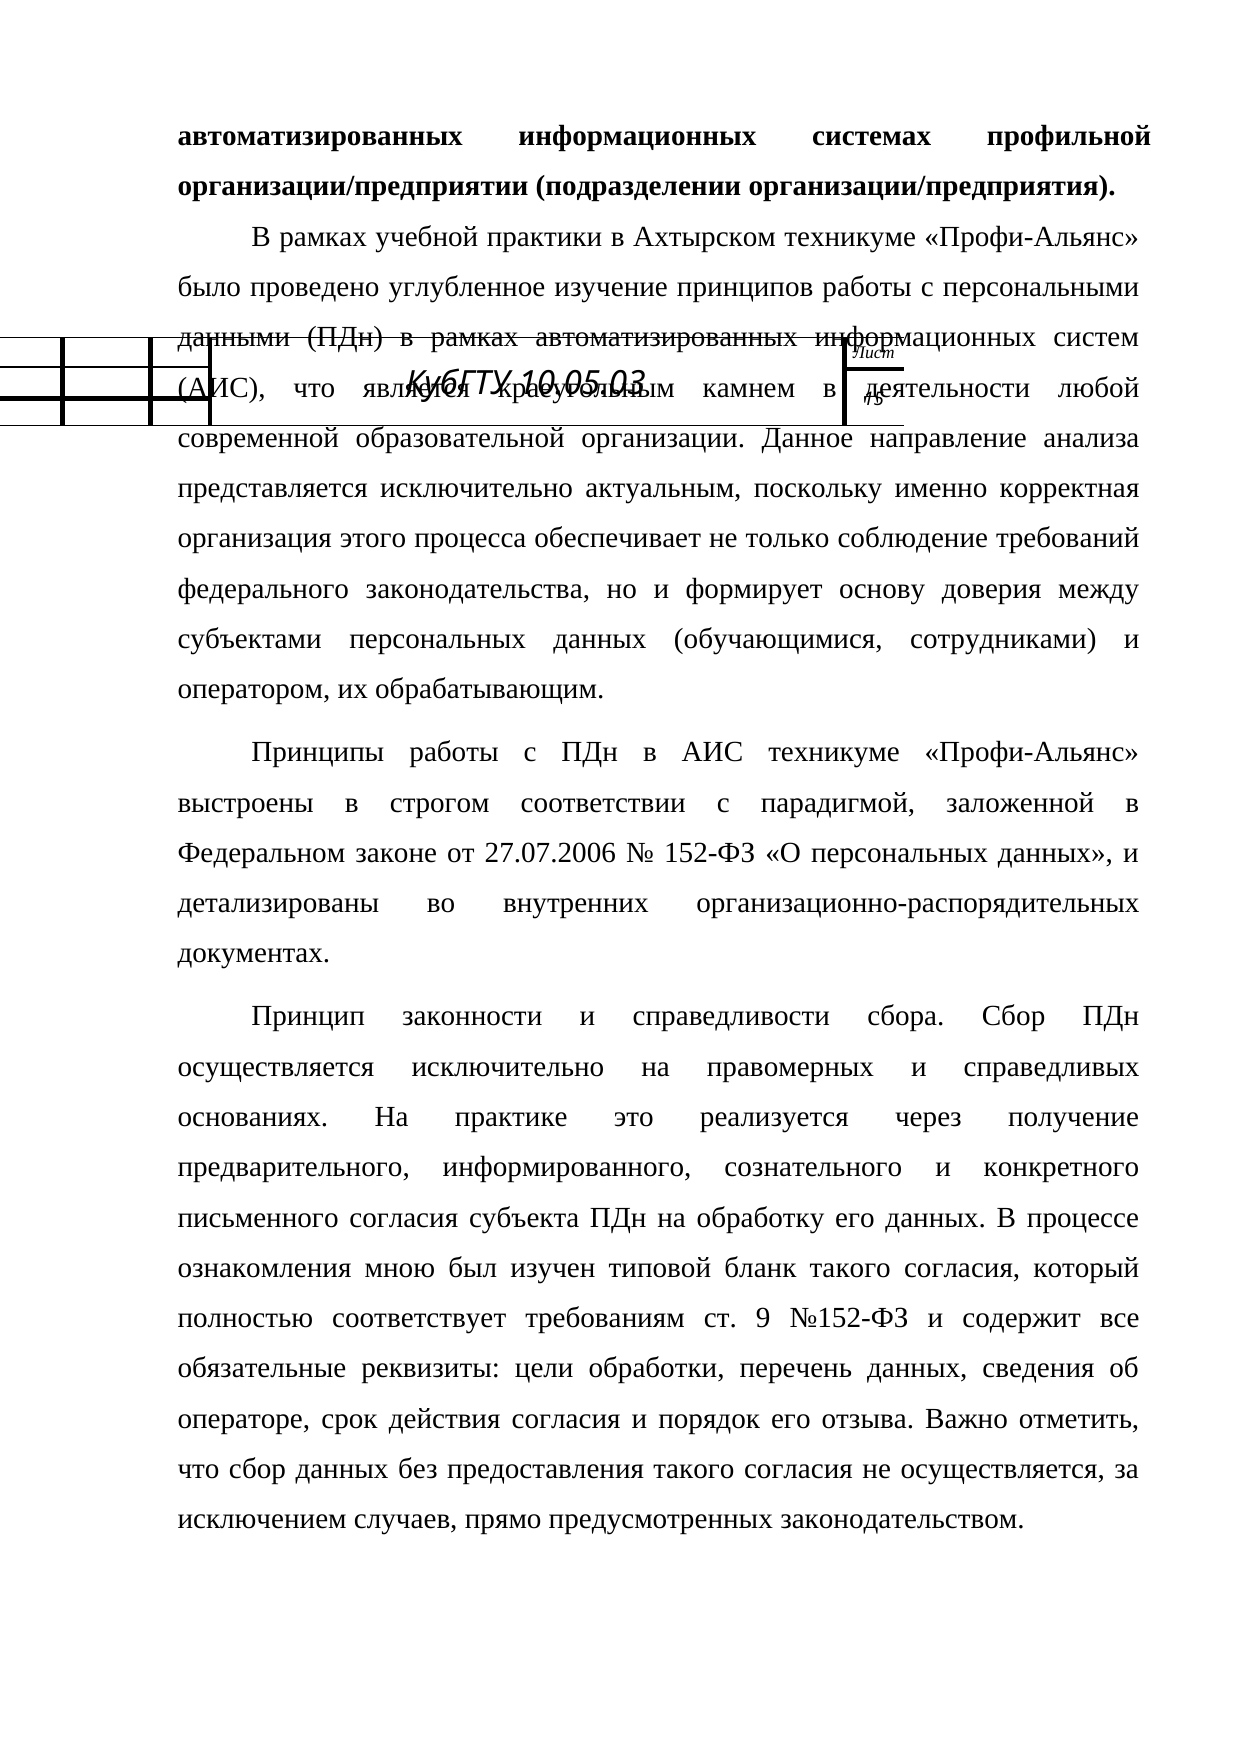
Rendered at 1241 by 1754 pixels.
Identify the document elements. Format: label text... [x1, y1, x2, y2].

text В рамках учебной практики в Ахтырском техникуме «Профи-Альянс» было проведено углубленное изучение принципов работы с персональными данными (ПДн) в рамках автоматизированных информационных систем (АИС), что является краеугольным камнем в деятельности любой современной образовательной организации. Данное направление анализа представляется исключительно актуальным, поскольку именно корректная организация этого процесса обеспечивает не только соблюдение требований федерального законодательства, но и формирует основу доверия между субъектами персональных данных (обучающимися, сотрудниками) и оператором, их обрабатывающим. [177, 219, 1140, 705]
text Принцип законности и справедливости сбора. Сбор ПДн осуществляется исключительно на правомерных и справедливых основаниях. На практике это реализуется через получение предварительного, информированного, сознательного и конкретного письменного согласия субъекта ПДн на обработку его данных. В процессе ознакомления мною был изучен типовой бланк такого согласия, который полностью соответствует требованиям ст. 9 №152-ФЗ и содержит все обязательные реквизиты: цели обработки, перечень данных, сведения об операторе, срок действия согласия и порядок его отзыва. Важно отметить, что сбор данных без предоставления такого согласия не осуществляется, за исключением случаев, прямо предусмотренных законодательством. [177, 998, 1140, 1535]
text Принципы работы с ПДн в АИС техникуме «Профи-Альянс» выстроены в строгом соответствии с парадигмой, заложенной в Федеральном законе от 27.07.2006 № 152-ФЗ «О персональных данных», и детализированы во внутренних организационно-распорядительных документах. [177, 734, 1140, 969]
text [177, 118, 1152, 202]
